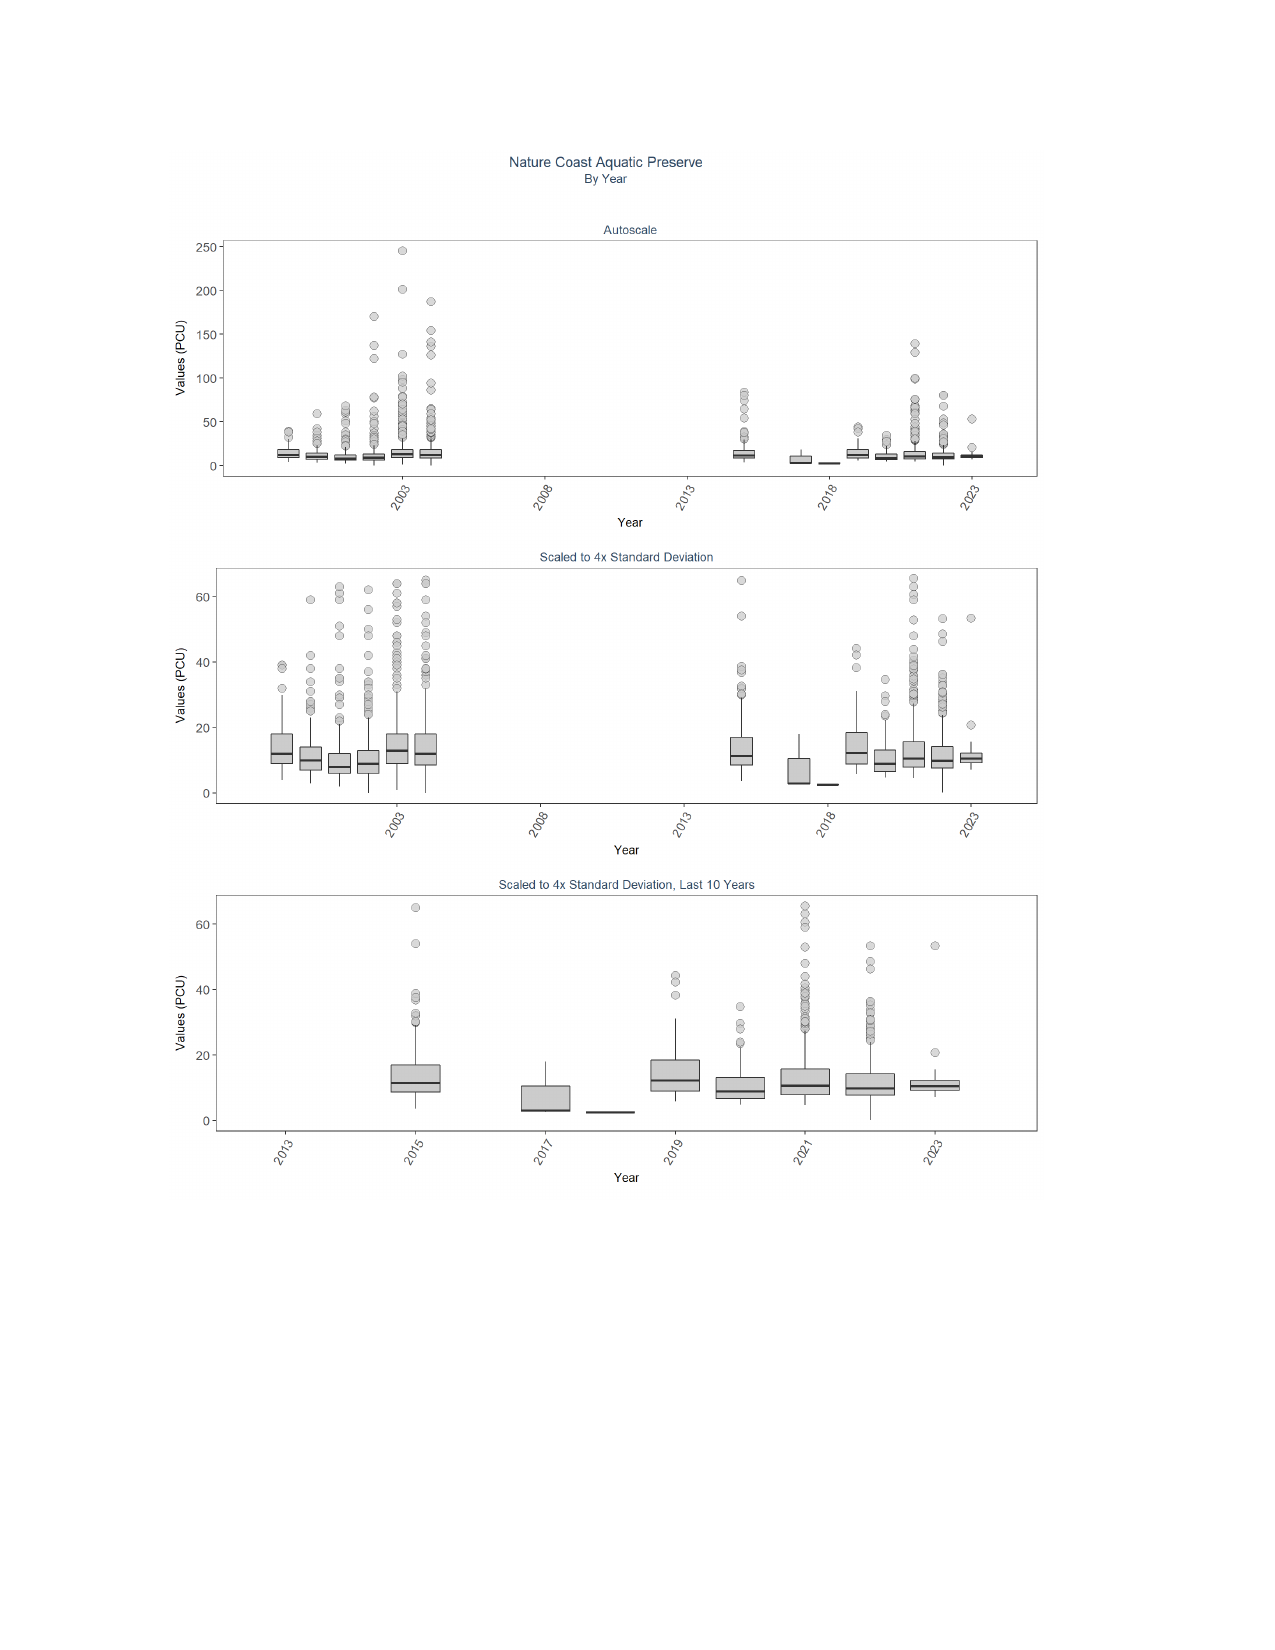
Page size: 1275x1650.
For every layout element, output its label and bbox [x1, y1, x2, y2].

picture [168, 150, 1044, 1200]
